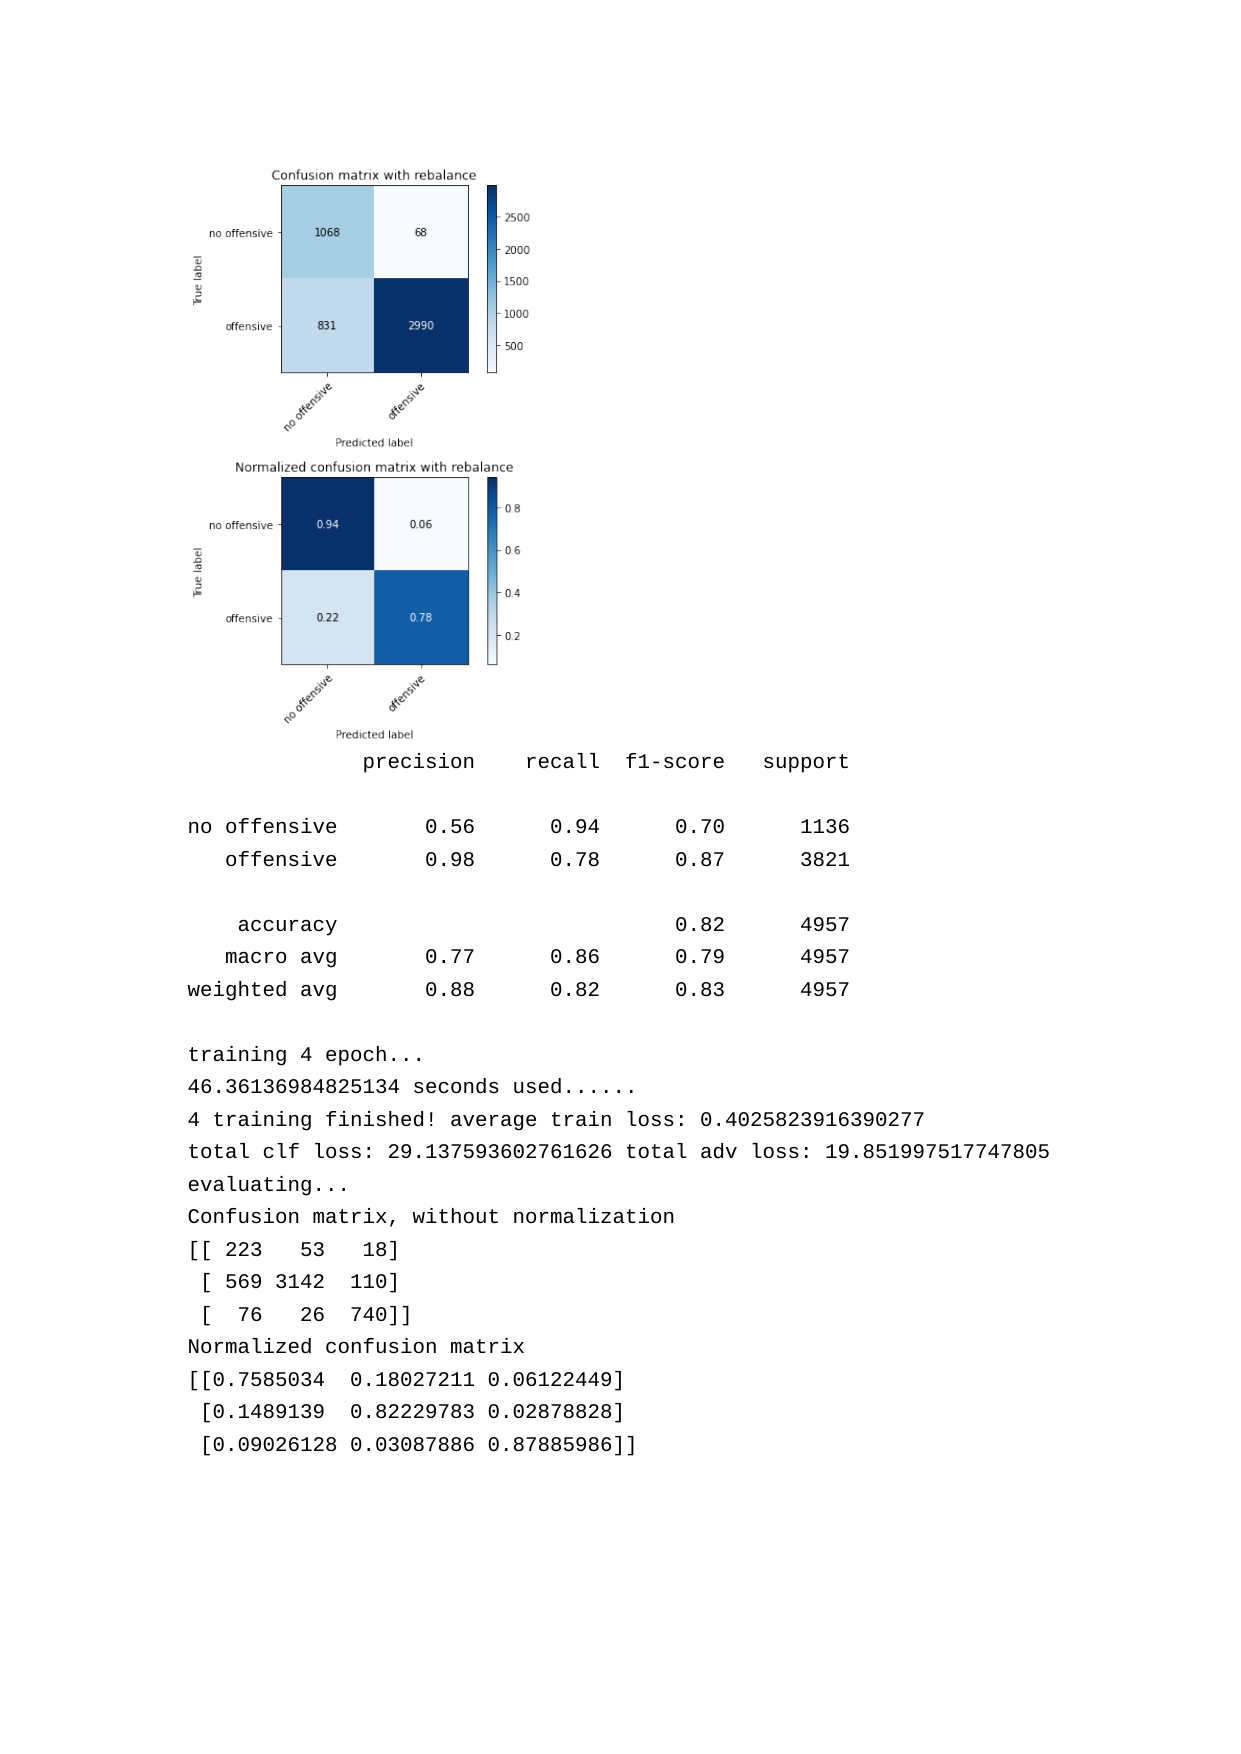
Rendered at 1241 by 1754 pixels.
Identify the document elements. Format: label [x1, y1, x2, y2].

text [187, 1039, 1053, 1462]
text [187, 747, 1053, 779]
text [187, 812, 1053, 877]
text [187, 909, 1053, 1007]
picture [187, 162, 538, 747]
